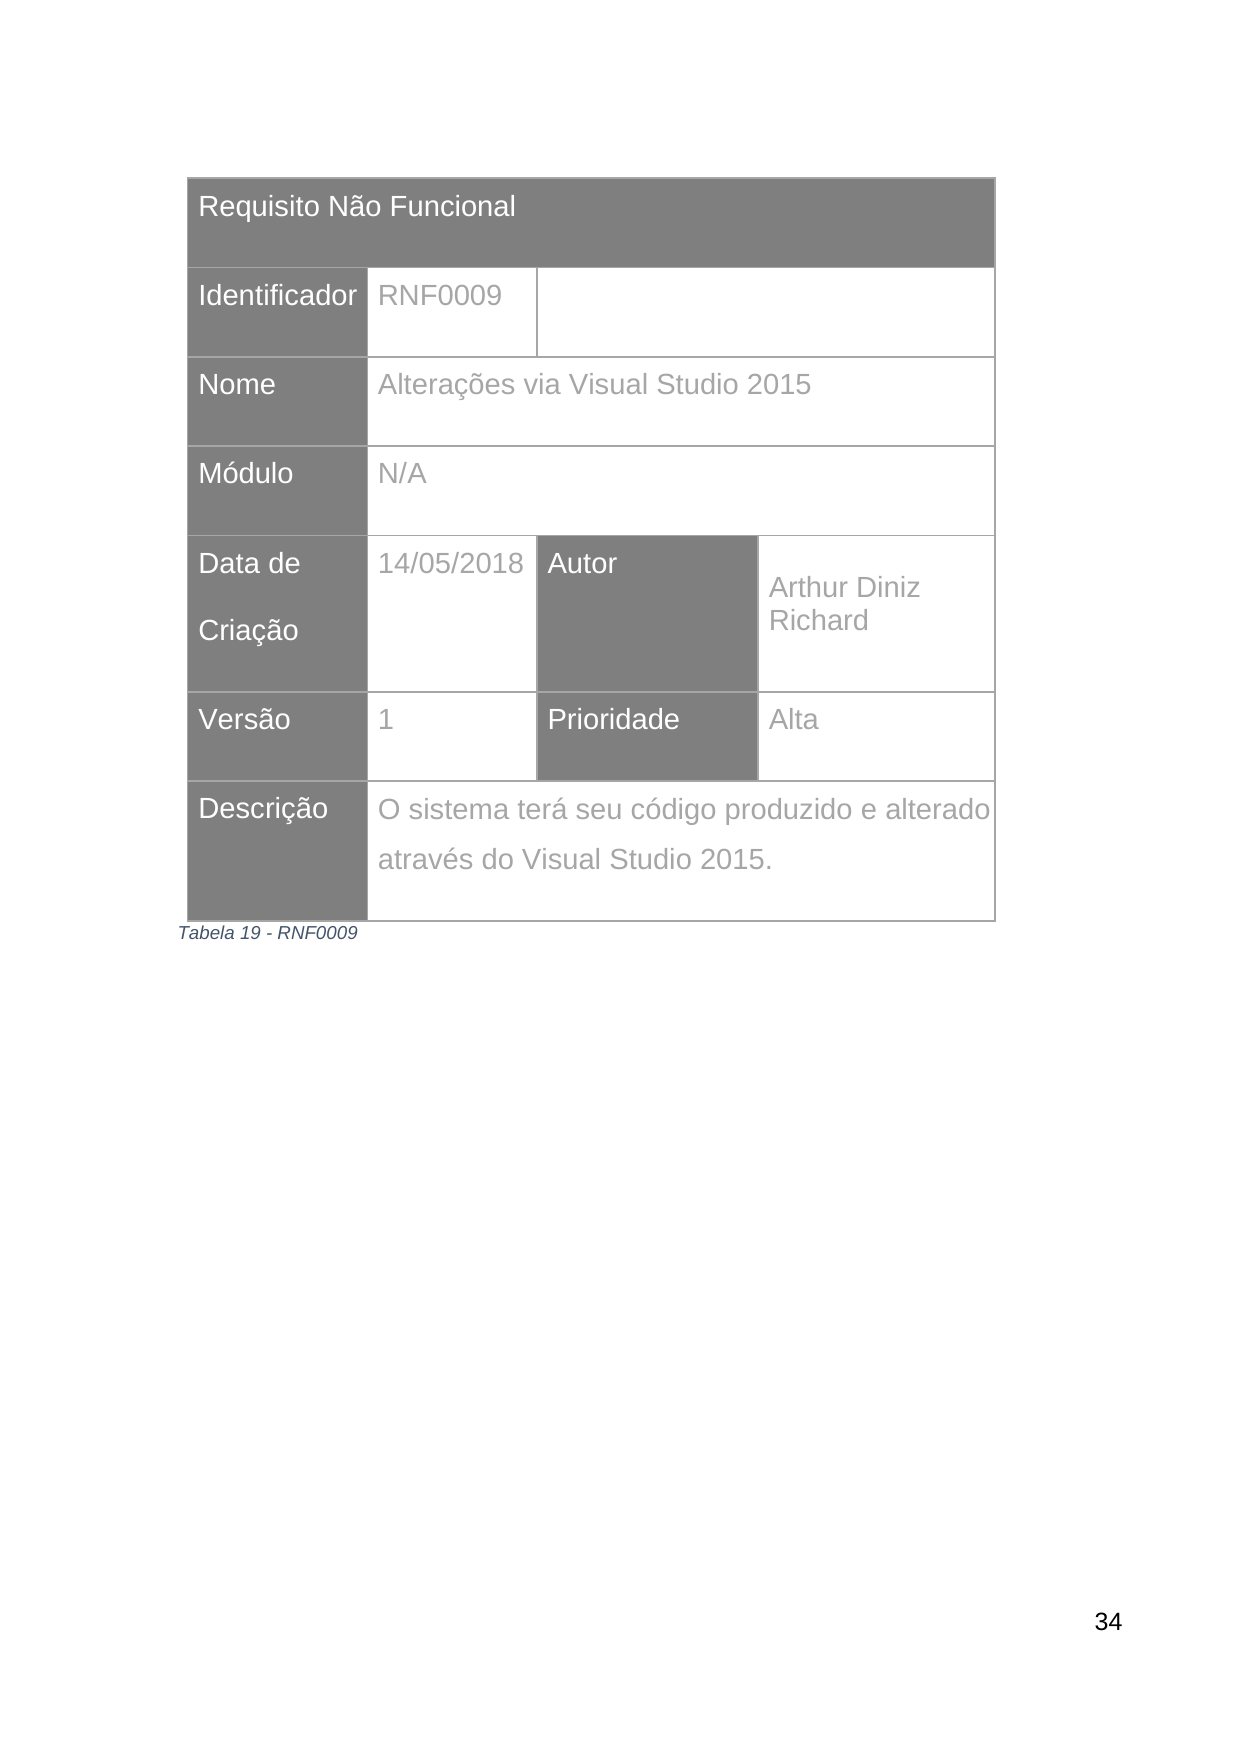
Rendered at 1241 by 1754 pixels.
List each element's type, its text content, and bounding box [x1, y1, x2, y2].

table_cell Alterações via Visual Studio 2015 [368, 358, 994, 445]
table_cell 14/05/2018 [368, 536, 536, 691]
table_cell Arthur Diniz Richard [759, 536, 994, 691]
table_cell Descrição [188, 782, 367, 920]
table_cell Identificador [188, 268, 367, 356]
table_cell 1 [368, 693, 536, 780]
table_cell Módulo [188, 447, 367, 535]
table_cell RNF0009 [368, 268, 536, 356]
table_cell N/A [368, 447, 994, 535]
table_cell Data de Criação [188, 536, 367, 691]
table_cell Versão [188, 693, 367, 780]
table_cell Autor [538, 536, 757, 691]
table_cell Alta [759, 693, 994, 780]
text Tabela 19 - RNF0009 [177, 922, 1122, 943]
table_header Requisito Não Funcional [188, 179, 994, 267]
table_cell [538, 268, 994, 356]
table_cell O sistema terá seu código produzido e alterado através do Visual Studio 2015. [368, 782, 994, 920]
table_cell Nome [188, 358, 367, 445]
table_cell Prioridade [538, 693, 757, 780]
